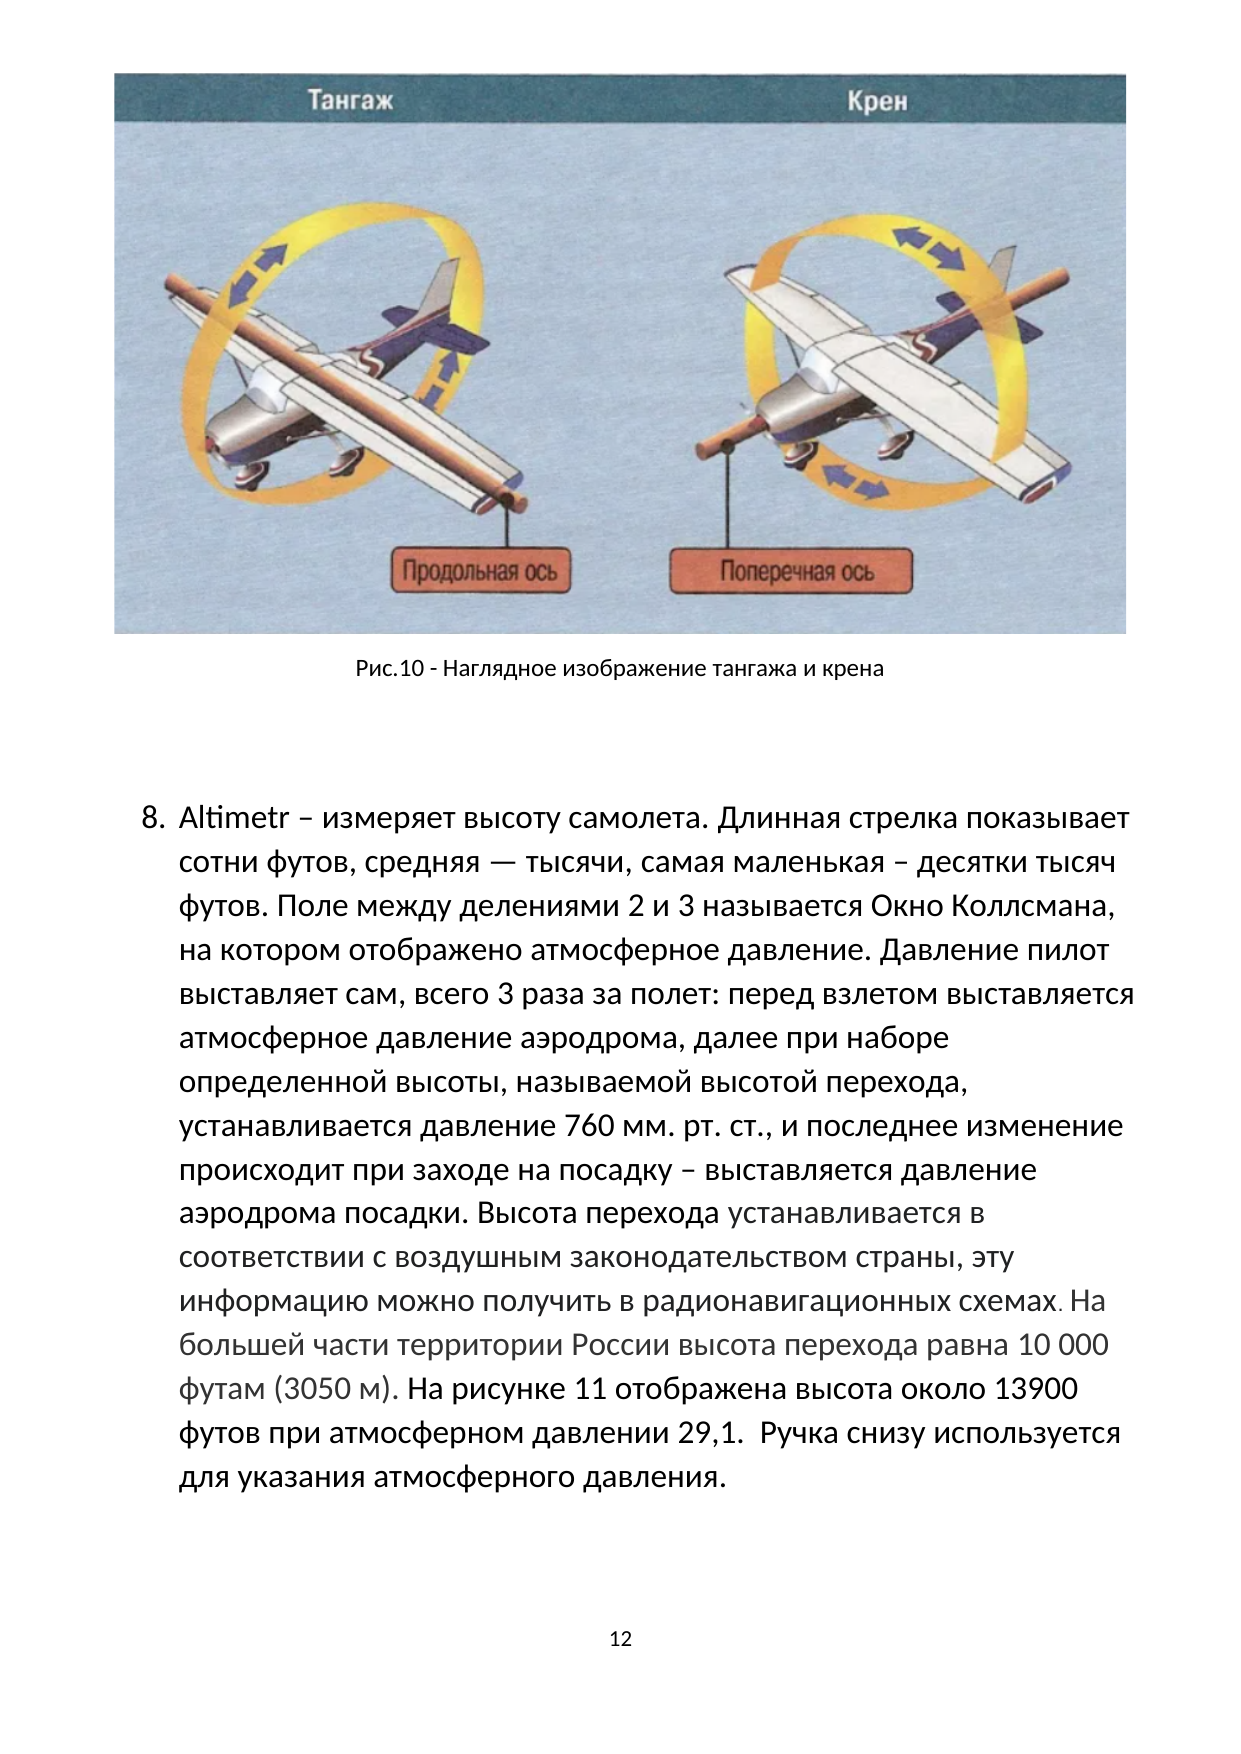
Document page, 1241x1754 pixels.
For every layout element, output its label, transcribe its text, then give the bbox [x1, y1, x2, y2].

picture [114, 73, 1127, 634]
list Altimetr – измеряет высоту самолета. Длинная стрелка показывает сотни футов, средняя — тысячи, самая маленькая – десятки тысяч футов. Поле между делениями 2 и 3 называется Окно Коллсмана, на котором отображено атмосферное давление. Давление пилот выставляет сам, всего 3 раза за полет: перед взлетом выставляется атмосферное давление аэродрома, далее при наборе определенной высоты, называемой высотой перехода, устанавливается давление 760 мм. рт. ст., и последнее изменение происходит при заходе на посадку – выставляется давление аэродрома посадки. Высота перехода устанавливается в соответствии с воздушным законодательством страны, эту информацию можно получить в радионавигационных схемах. На большей части территории России высота перехода равна 10 000 футам (3050 м). На рисунке 11 отображена высота около 13900 футов при атмосферном давлении 29,1. Ручка снизу используется для указания атмосферного давления. [141, 796, 1137, 1496]
text Рис.10 - Наглядное изображение тангажа и крена [103, 653, 1137, 683]
